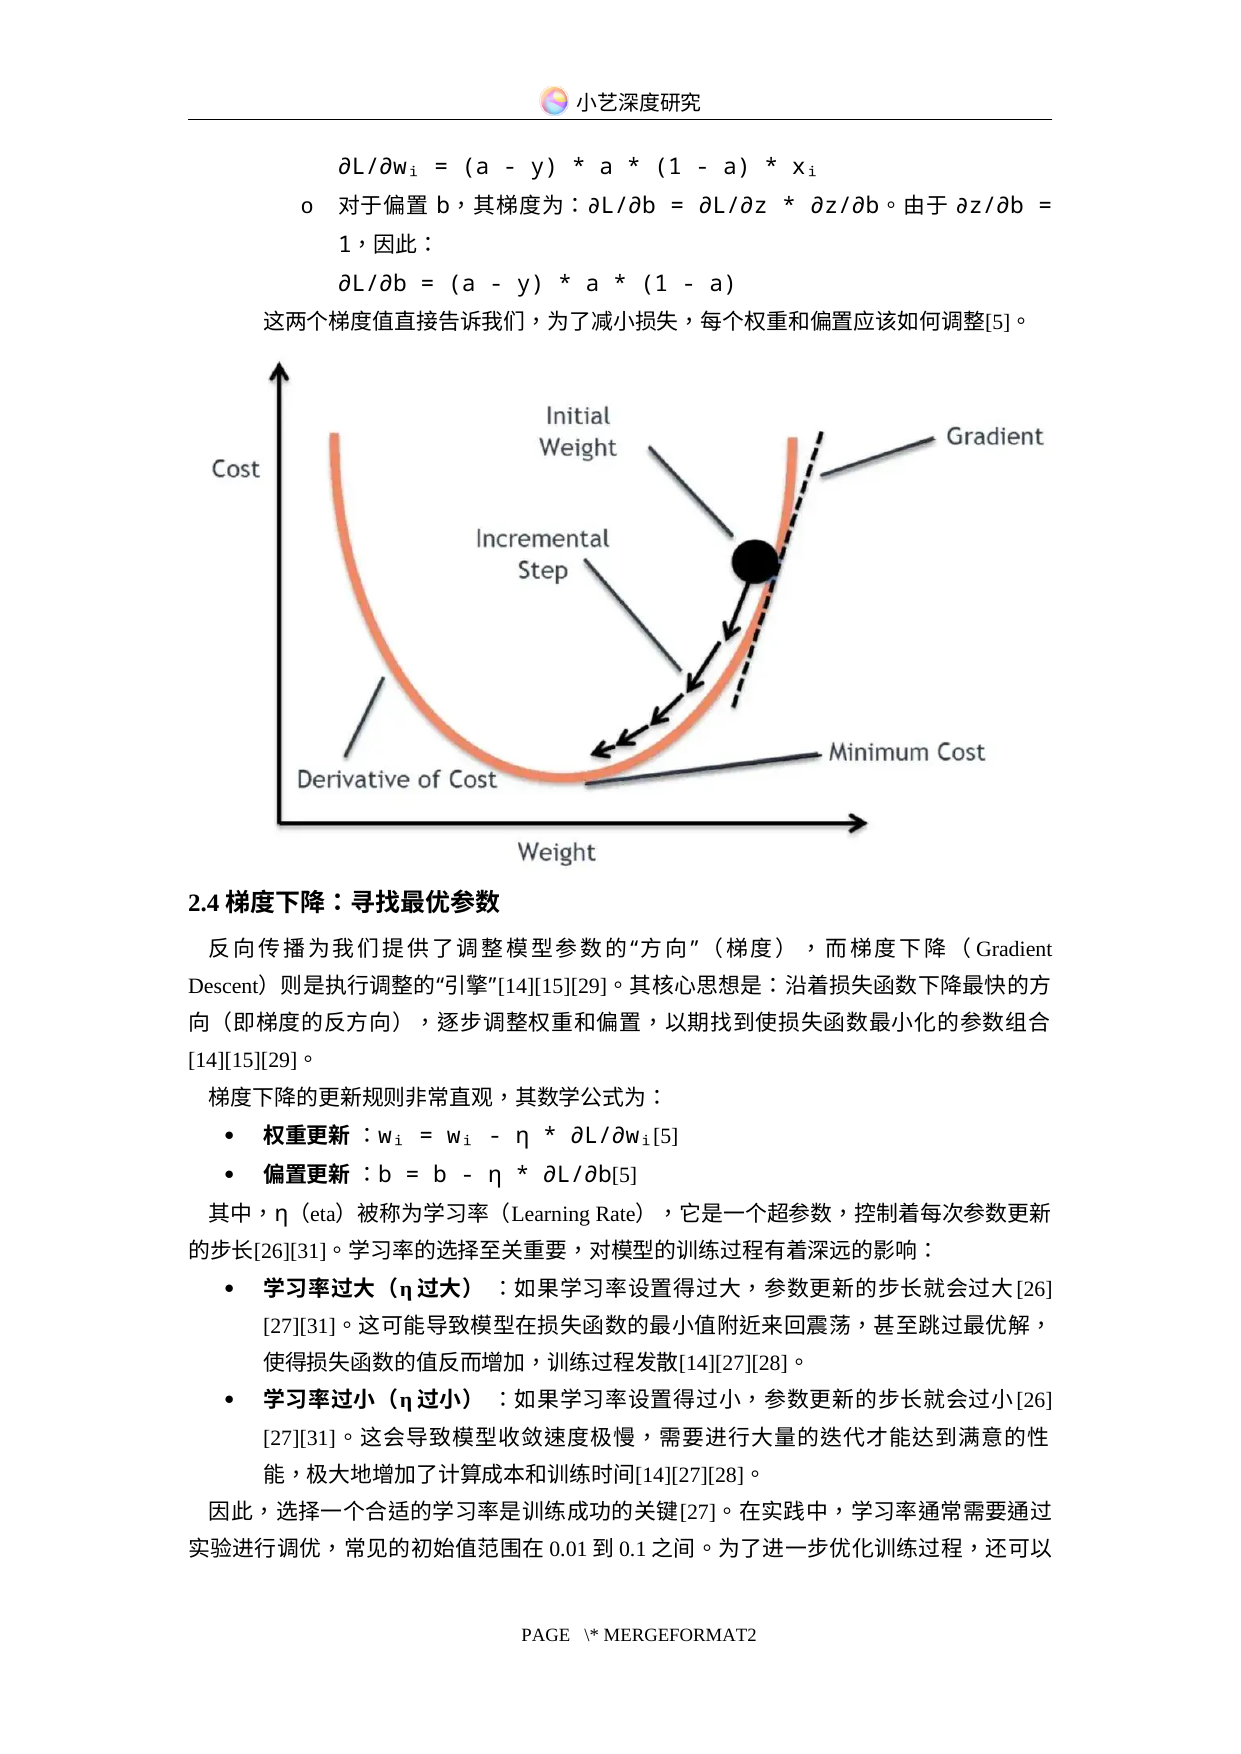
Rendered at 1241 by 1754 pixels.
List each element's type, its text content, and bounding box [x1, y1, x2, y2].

list 学习率过大（η过大） ：如果学习率设置得过大，参数更新的步长就会过大[26][27][31]。这可能导致模型在损失函数的最小值附近来回震荡，甚至跳过最优解，使得损失函数的值反而增加，训练过程发散[14][27][28]。 [225, 1273, 1052, 1377]
list 偏置更新 ：b = b - η * ∂L/∂b[5] [225, 1158, 1052, 1189]
list ∂L/∂b = (a - y) * a * (1 - a) [300, 267, 1052, 298]
subtitle 2.4 梯度下降：寻找最优参数 [188, 885, 1052, 919]
text 梯度下降的更新规则非常直观，其数学公式为： [188, 1082, 1052, 1111]
picture [539, 86, 569, 116]
list ∂L/∂wᵢ = (a - y) * a * (1 - a) * xᵢ [300, 150, 1052, 181]
text 反向传播为我们提供了调整模型参数的“方向”（梯度），而梯度下降（Gradient Descent）则是执行调整的“引擎”[14][15][29]。其核心思想是：沿着损失函数下降最快的方向（即梯度的反方向），逐步调整权重和偏置，以期找到使损失函数最小化的参数组合[14][15][29]。 [188, 933, 1052, 1074]
text 其中，η（eta）被称为学习率（Learning Rate），它是一个超参数，控制着每次参数更新的步长[26][31]。学习率的选择至关重要，对模型的训练过程有着深远的影响： [188, 1197, 1052, 1265]
list 学习率过小（η过小） ：如果学习率设置得过小，参数更新的步长就会过小[26][27][31]。这会导致模型收敛速度极慢，需要进行大量的迭代才能达到满意的性能，极大地增加了计算成本和训练时间[14][27][28]。 [225, 1384, 1052, 1488]
list 对于偏置 b，其梯度为：∂L/∂b = ∂L/∂z * ∂z/∂b。由于 ∂z/∂b = 1，因此： [300, 189, 1052, 259]
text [188, 1496, 1052, 1563]
list 权重更新 ：wᵢ = wᵢ - η * ∂L/∂wᵢ[5] [225, 1119, 1052, 1150]
list 这两个梯度值直接告诉我们，为了减小损失，每个权重和偏置应该如何调整[5]。 [225, 306, 1052, 336]
picture [187, 343, 1053, 874]
